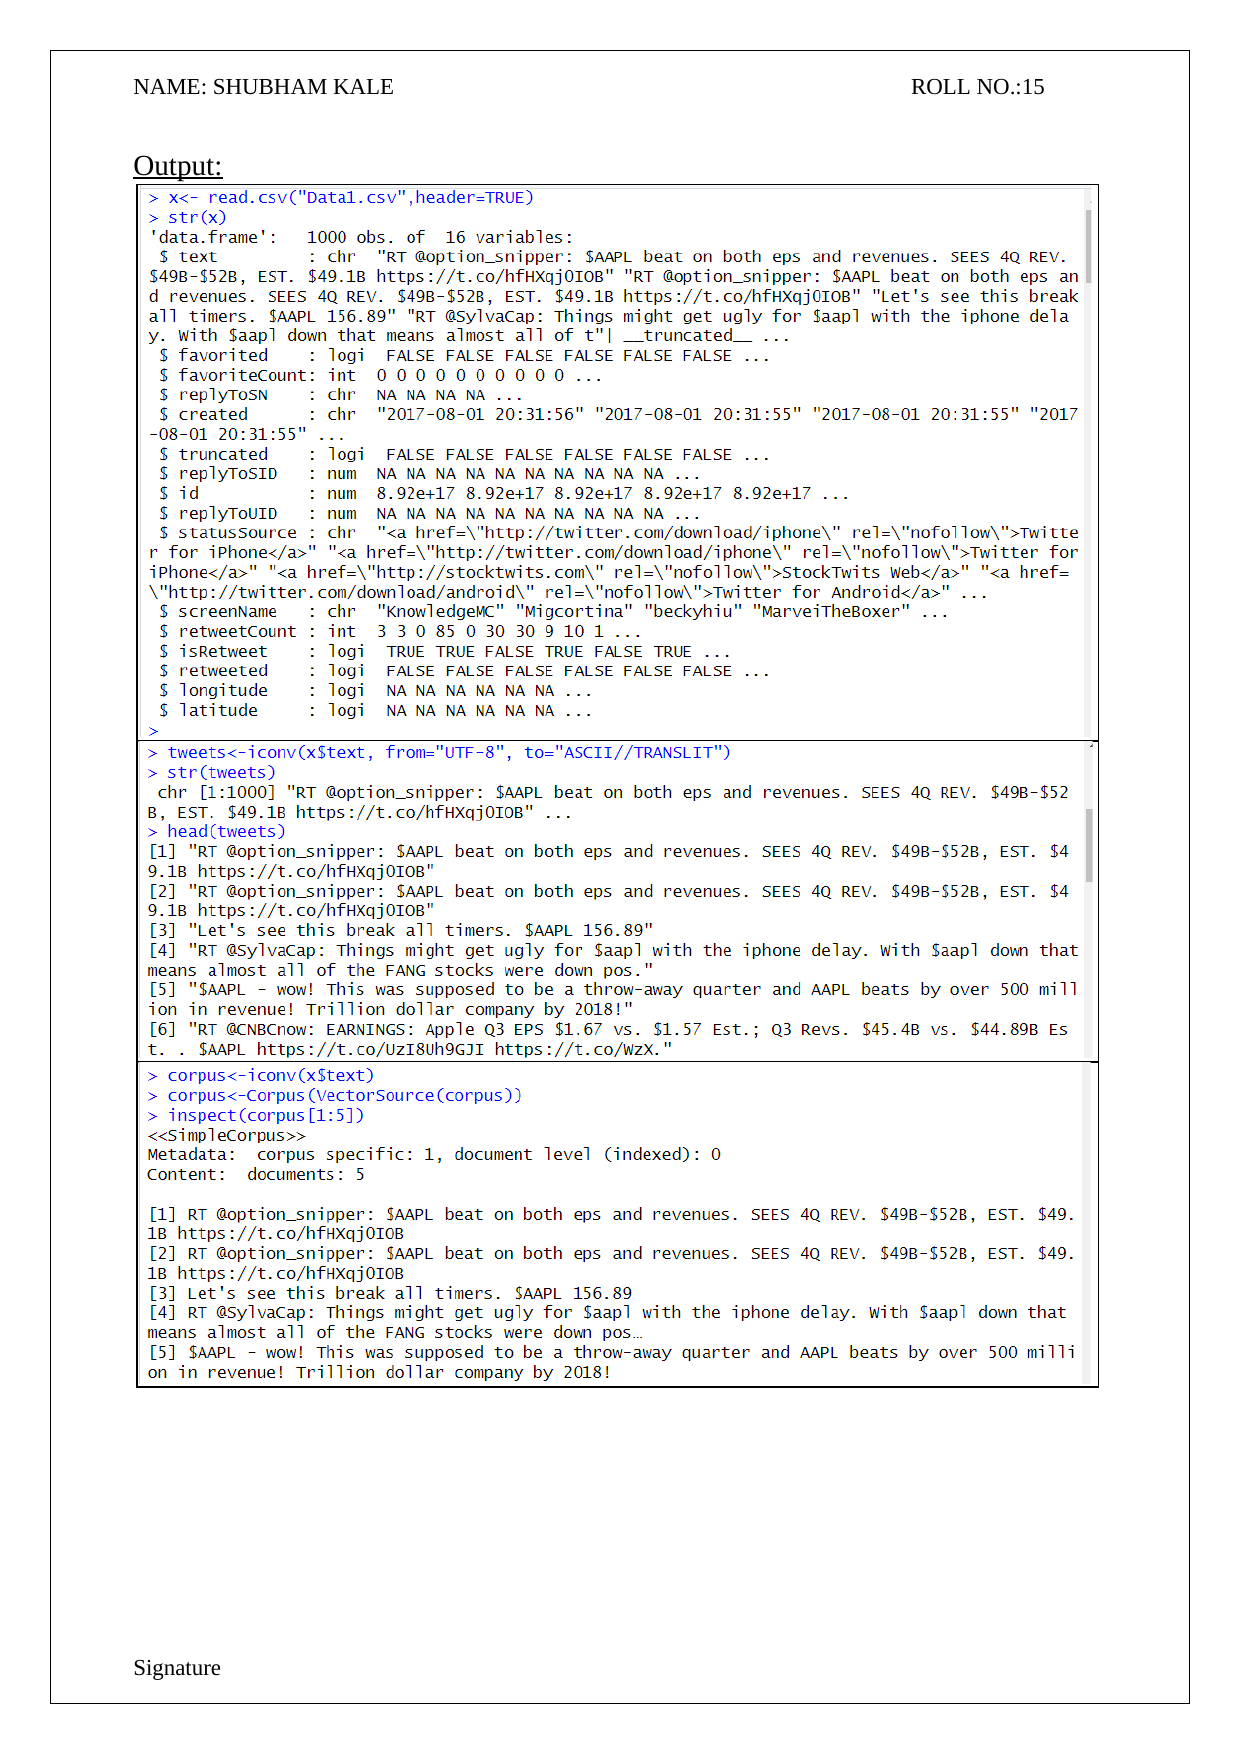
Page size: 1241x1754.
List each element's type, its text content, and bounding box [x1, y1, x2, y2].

picture [138, 741, 1093, 1058]
picture [138, 1062, 1091, 1384]
table_header [138, 185, 1098, 740]
subtitle Output: [133, 148, 1151, 182]
table_cell [138, 742, 1098, 1061]
table_cell [138, 1063, 1098, 1386]
picture [138, 185, 1092, 737]
